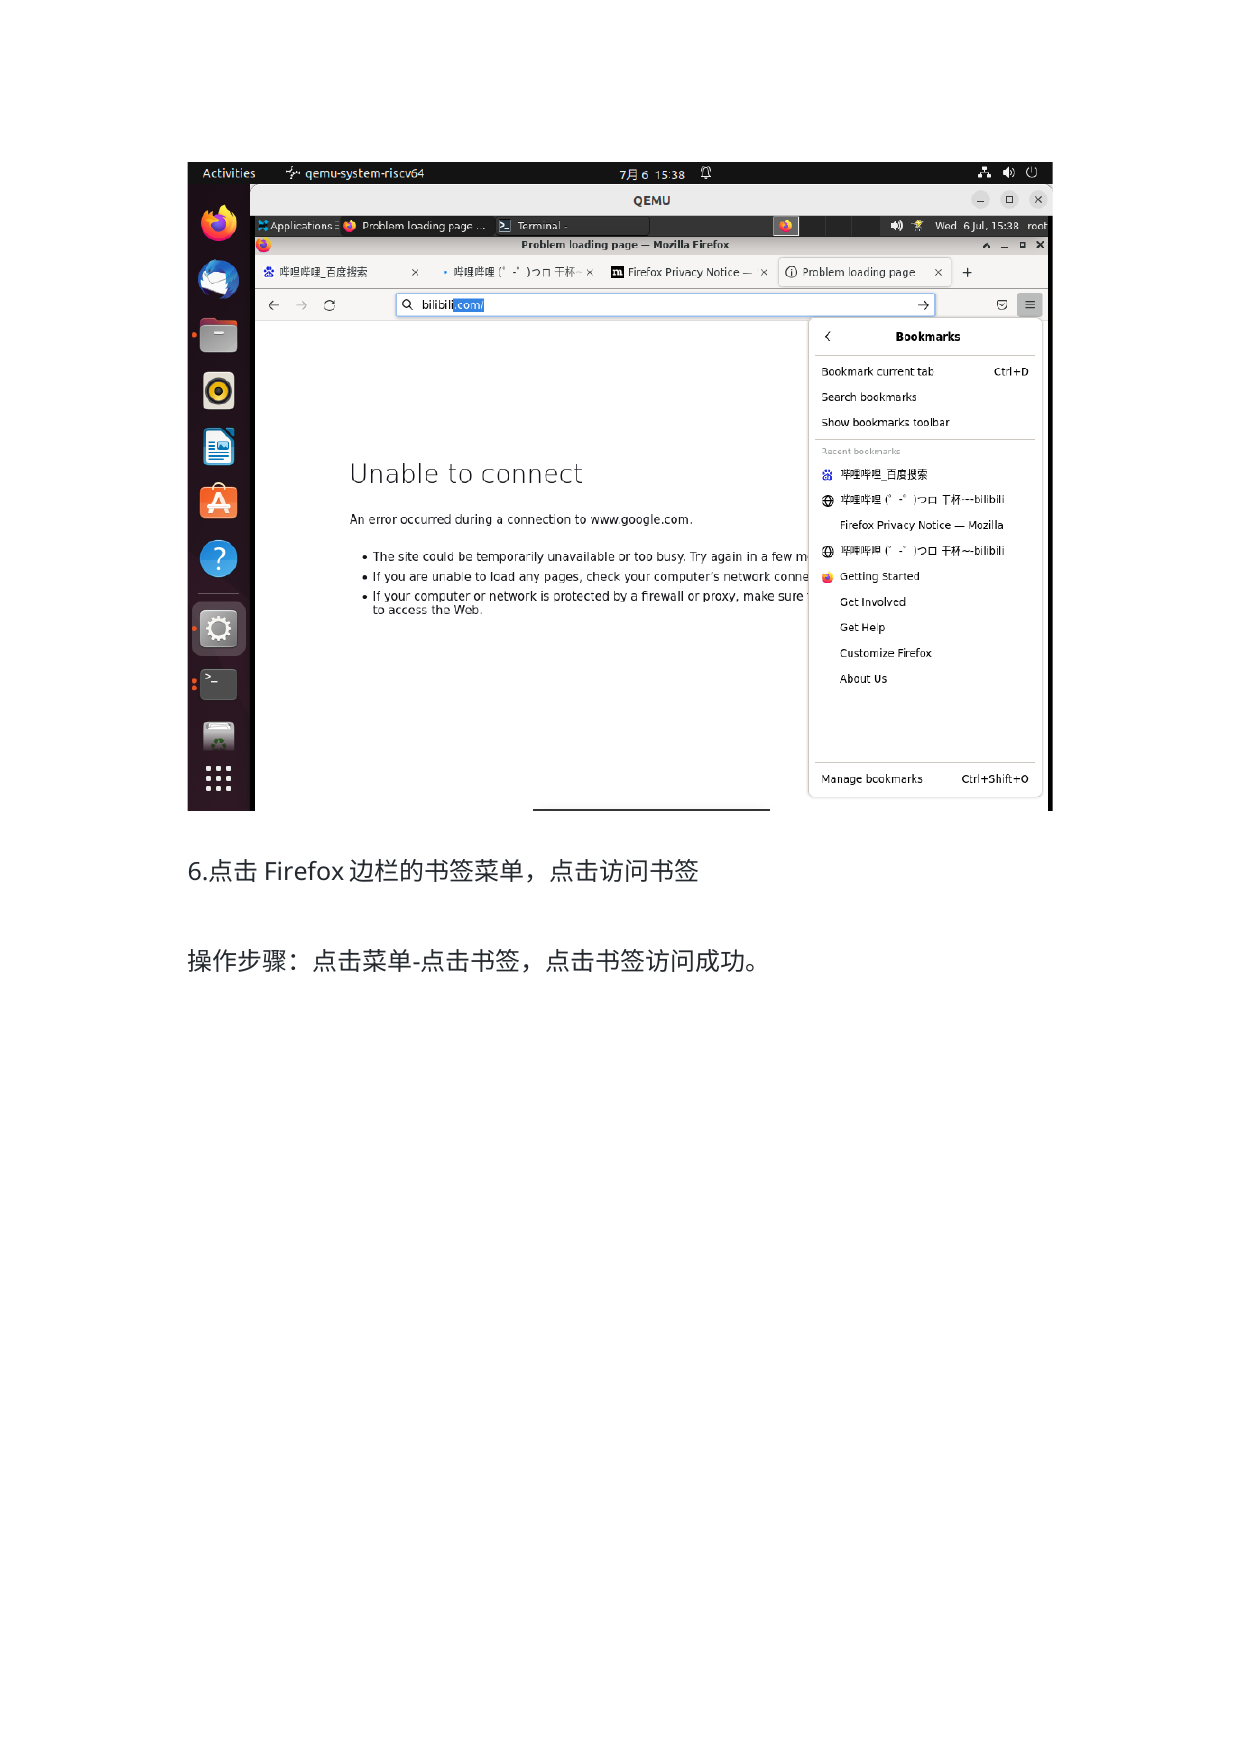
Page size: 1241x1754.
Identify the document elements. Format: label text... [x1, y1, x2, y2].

picture [187, 162, 1053, 811]
text 操作步骤：点击菜单-点击书签，点击书签访问成功。 [187, 927, 1053, 992]
text 6.点击Firefox边栏的书签菜单，点击访问书签 [187, 837, 1053, 902]
